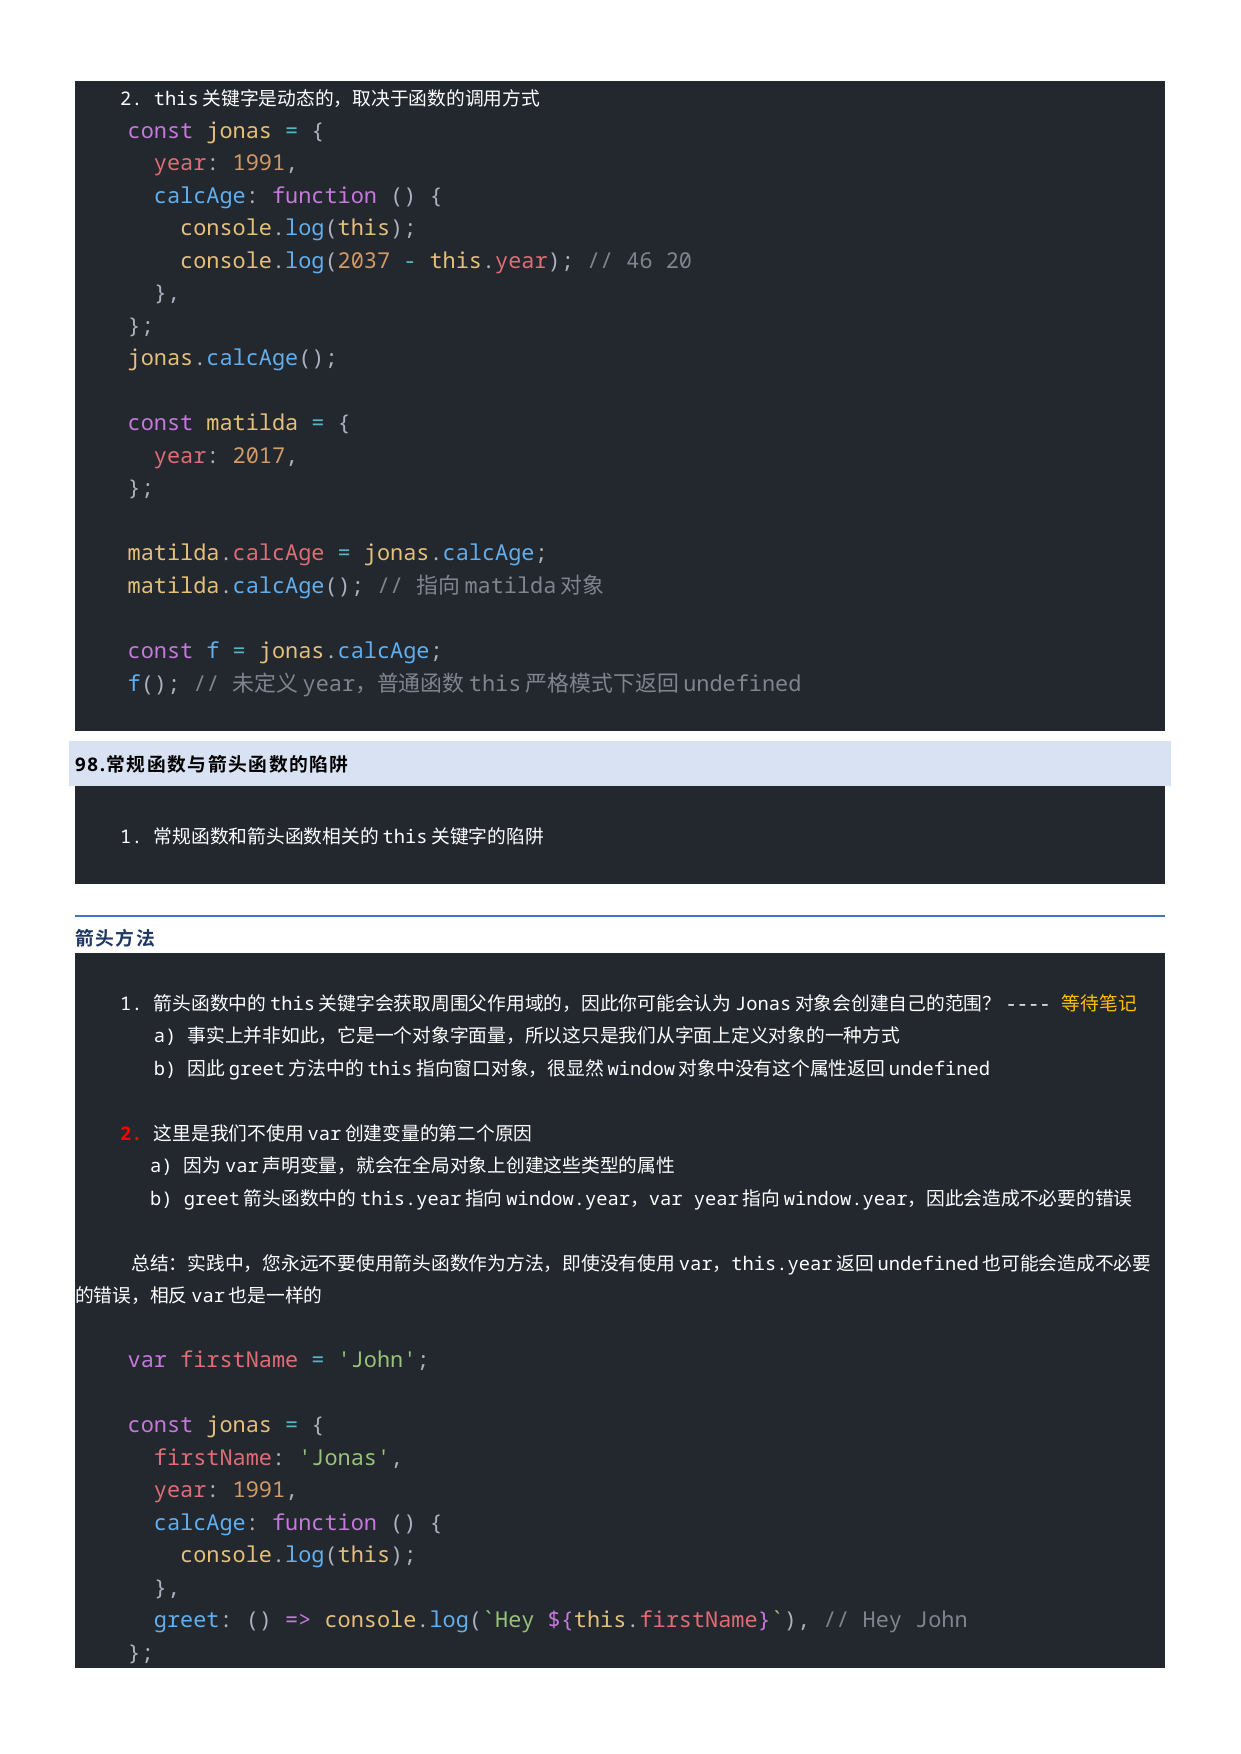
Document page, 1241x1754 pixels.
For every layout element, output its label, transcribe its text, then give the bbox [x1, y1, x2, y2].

text 2. 这里是我们不使用var创建变量的第二个原因 [75, 1116, 1165, 1148]
text matilda.calcAge(); // 指向matilda对象 [75, 568, 1165, 601]
text }, [75, 276, 1165, 308]
text year: 1991, [75, 1473, 1165, 1506]
subtitle 箭头方法 [75, 917, 1165, 953]
text matilda.calcAge = jonas.calcAge; [75, 536, 1165, 568]
text 1. 箭头函数中的this关键字会获取周围父作用域的，因此你可能会认为Jonas对象会创建自己的范围？ ---- 等待笔记 [75, 986, 1165, 1018]
text 1. 常规函数和箭头函数相关的this关键字的陷阱 [75, 819, 1165, 851]
text }; [75, 1636, 1165, 1668]
text f(); // 未定义year，普通函数this严格模式下返回undefined [75, 666, 1165, 698]
text const matilda = { [75, 406, 1165, 438]
text }, [75, 1571, 1165, 1603]
text firstName: 'Jonas', [75, 1441, 1165, 1473]
text year: 2017, [75, 438, 1165, 471]
text console.log(this); [75, 211, 1165, 243]
text a) 事实上并非如此，它是一个对象字面量，所以这只是我们从字面上定义对象的一种方式 [75, 1018, 1165, 1051]
text console.log(this); [75, 1538, 1165, 1571]
text year: 1991, [75, 146, 1165, 178]
text calcAge: function () { [75, 1506, 1165, 1538]
text greet: () => console.log(`Hey ${this.firstName}`), // Hey John [75, 1603, 1165, 1636]
text calcAge: function () { [75, 178, 1165, 211]
text 2. this关键字是动态的，取决于函数的调用方式 [75, 81, 1165, 113]
text a) 因为var声明变量，就会在全局对象上创建这些类型的属性 [75, 1148, 1165, 1181]
text const f = jonas.calcAge; [75, 633, 1165, 666]
text const jonas = { [75, 1408, 1165, 1441]
text var firstName = 'John'; [75, 1343, 1165, 1376]
text console.log(2037 - this.year); // 46 20 [75, 243, 1165, 276]
text const jonas = { [75, 113, 1165, 146]
text }; [75, 308, 1165, 341]
text b) 因此greet方法中的this指向窗口对象，很显然window对象中没有这个属性返回undefined [75, 1051, 1165, 1083]
subtitle 98.常规函数与箭头函数的陷阱 [75, 748, 1165, 780]
text 总结：实践中，您永远不要使用箭头函数作为方法，即使没有使用var，this.year返回undefined也可能会造成不必要的错误，相反var也是一样的 [75, 1246, 1165, 1311]
text jonas.calcAge(); [75, 341, 1165, 373]
text b) greet箭头函数中的this.year指向window.year，var year指向window.year，因此会造成不必要的错误 [75, 1181, 1165, 1213]
text }; [75, 471, 1165, 503]
